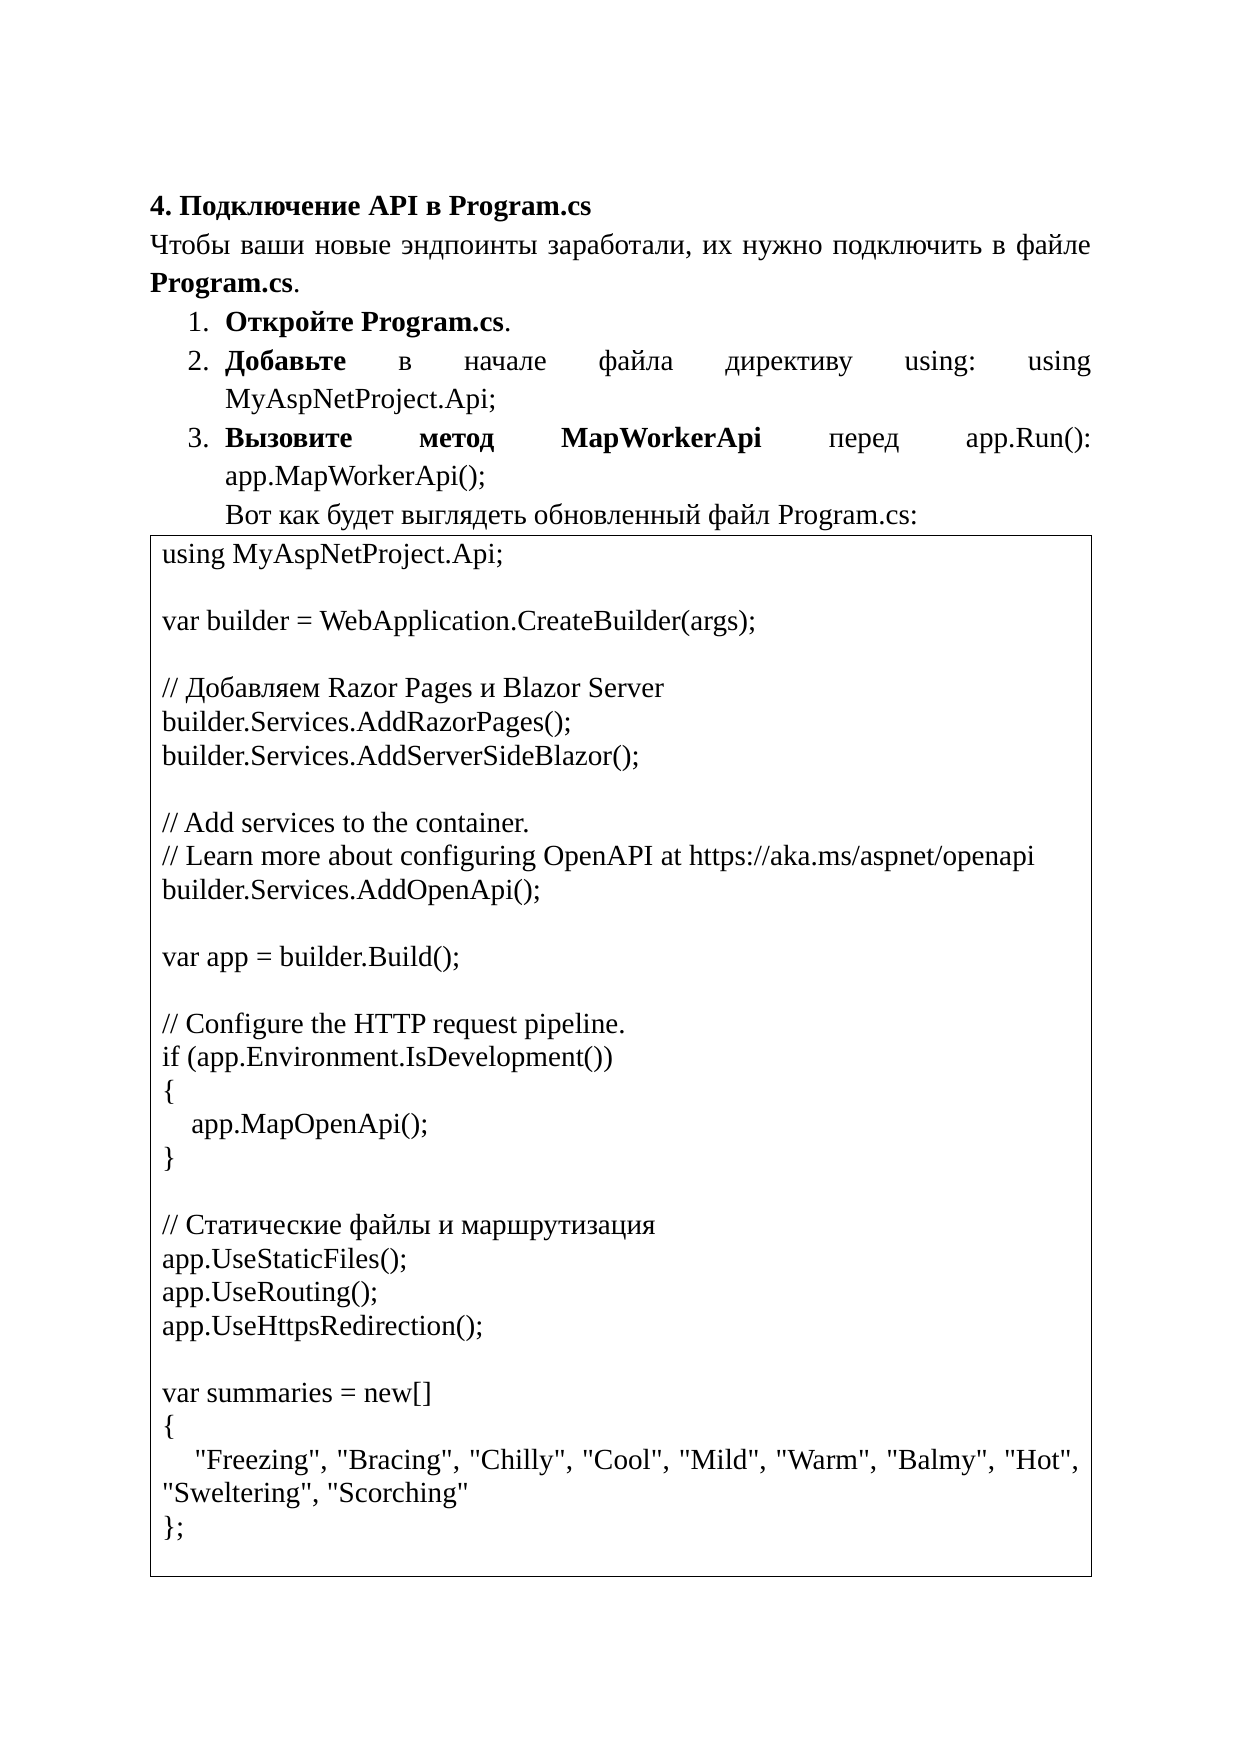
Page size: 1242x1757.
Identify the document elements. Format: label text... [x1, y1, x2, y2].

text 4. Подключение API в Program.cs [150, 188, 1092, 222]
list Откройте Program.cs. [187, 304, 1092, 338]
list Добавьте в начале файла директиву using: using MyAspNetProject.Api; [187, 343, 1092, 415]
list Вызовите метод MapWorkerApi перед app.Run(): app.MapWorkerApi(); [187, 420, 1092, 492]
text Чтобы ваши новые эндпоинты заработали, их нужно подключить в файле Program.cs. [150, 227, 1092, 299]
text Вот как будет выглядеть обновленный файл Program.cs: [150, 497, 1092, 530]
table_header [151, 536, 1091, 1576]
